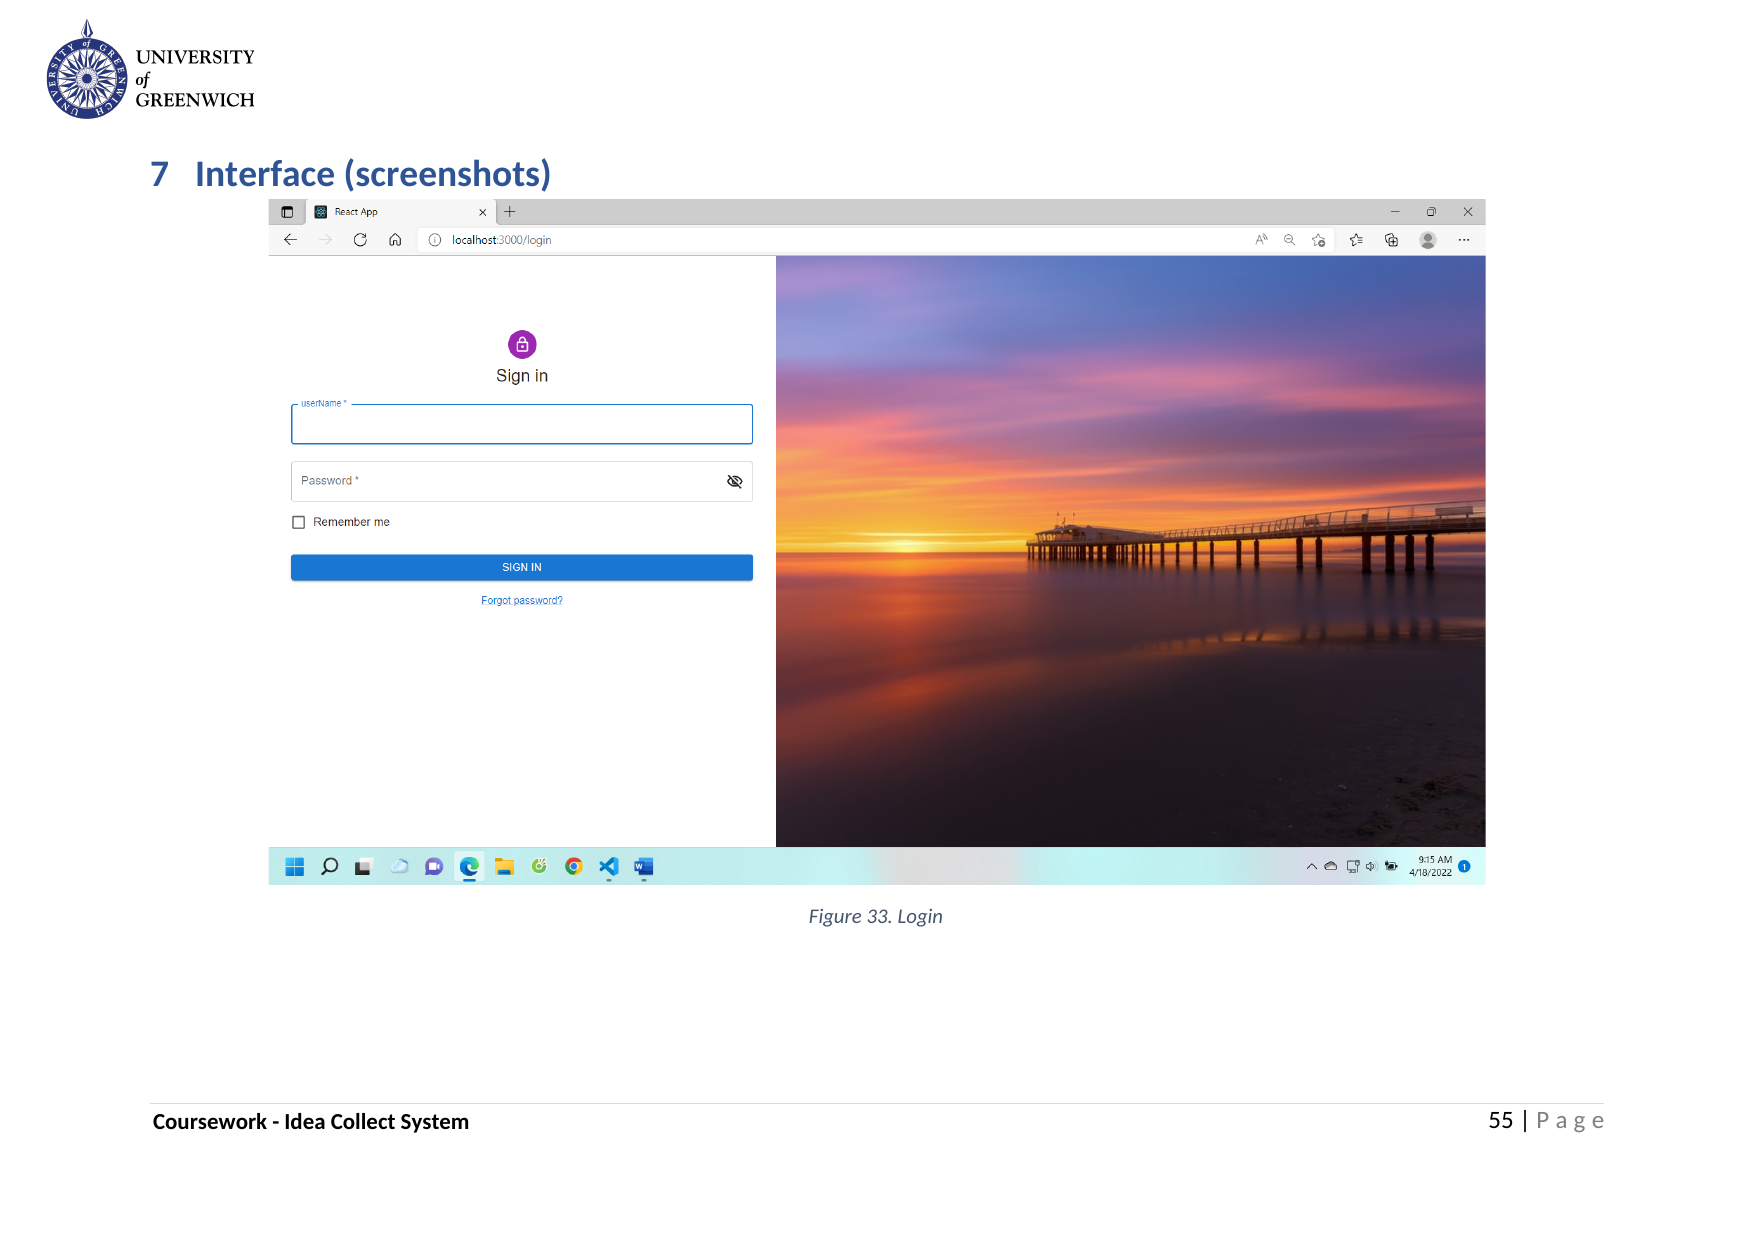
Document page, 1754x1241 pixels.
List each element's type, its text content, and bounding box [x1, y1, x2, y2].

subtitle Interface (screenshots) [150, 150, 1604, 196]
text Figure 33. Login [150, 903, 1604, 929]
picture [268, 199, 1486, 885]
picture [46, 19, 255, 119]
